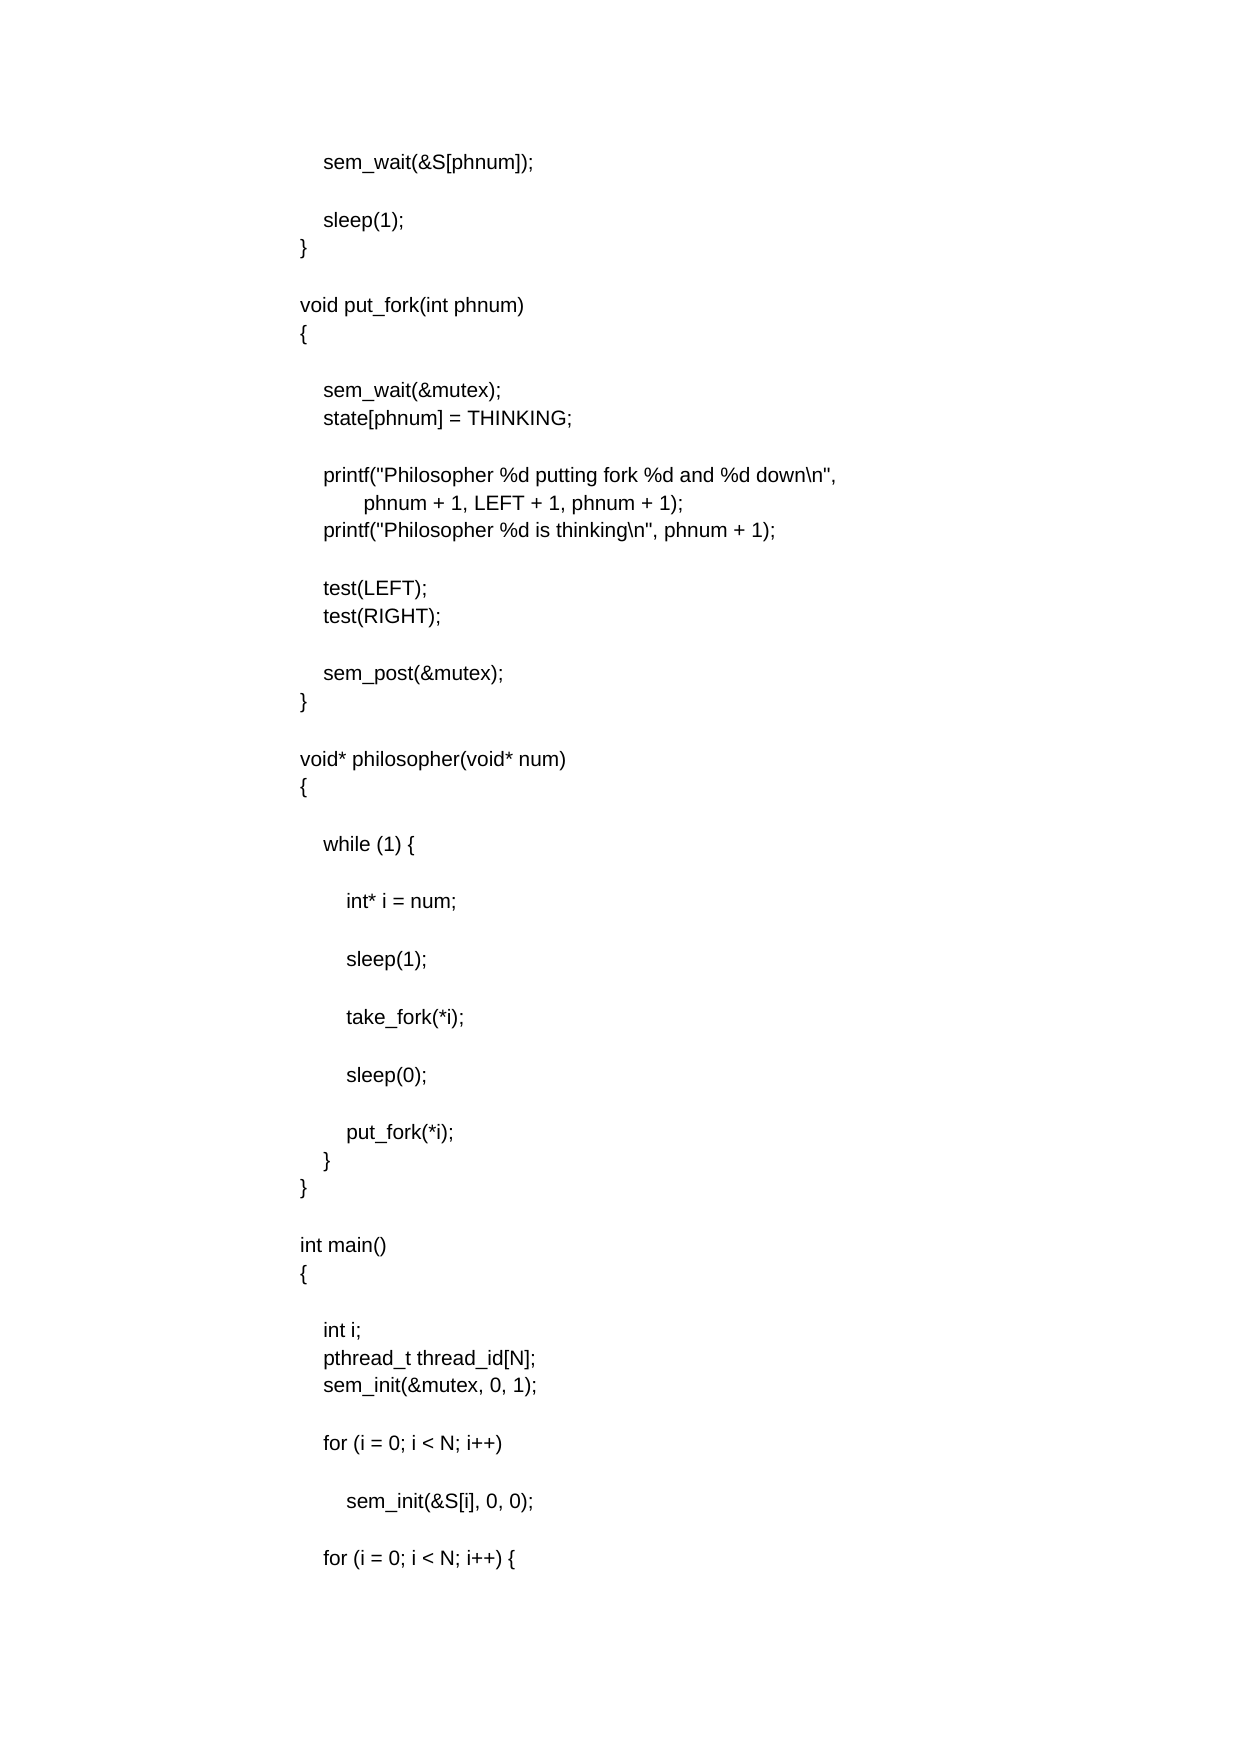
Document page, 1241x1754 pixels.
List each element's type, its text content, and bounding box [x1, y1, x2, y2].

text take_fork(*i); [225, 1005, 1090, 1029]
text sem_wait(&mutex); [225, 378, 1090, 402]
text { [225, 320, 1090, 344]
text for (i = 0; i < N; i++) [225, 1431, 1090, 1455]
text printf("Philosopher %d is thinking\n", phnum + 1); [225, 518, 1090, 542]
text } [225, 689, 1090, 713]
text put_fork(*i); [225, 1120, 1090, 1144]
text sem_init(&mutex, 0, 1); [225, 1373, 1090, 1397]
text printf("Philosopher %d putting fork %d and %d down\n", [225, 463, 1090, 487]
text void put_fork(int phnum) [225, 293, 1090, 317]
text sem_wait(&S[phnum]); [225, 150, 1090, 174]
text sleep(0); [225, 1062, 1090, 1086]
text { [225, 1260, 1090, 1284]
text int main() [225, 1233, 1090, 1257]
text phnum + 1, LEFT + 1, phnum + 1); [225, 491, 1090, 515]
text sleep(1); [225, 947, 1090, 971]
text } [225, 235, 1090, 259]
text void* philosopher(void* num) [225, 746, 1090, 770]
text sem_init(&S[i], 0, 0); [225, 1488, 1090, 1512]
text state[phnum] = THINKING; [225, 406, 1090, 429]
text while (1) { [225, 832, 1090, 856]
text test(LEFT); [225, 576, 1090, 600]
text sem_post(&mutex); [225, 661, 1090, 685]
text int* i = num; [225, 889, 1090, 913]
text } [225, 1148, 1090, 1172]
text test(RIGHT); [225, 603, 1090, 627]
text { [225, 774, 1090, 798]
text for (i = 0; i < N; i++) { [225, 1546, 1090, 1570]
text pthread_t thread_id[N]; [225, 1346, 1090, 1369]
text sleep(1); [225, 208, 1090, 232]
text } [225, 1175, 1090, 1199]
text int i; [225, 1318, 1090, 1342]
